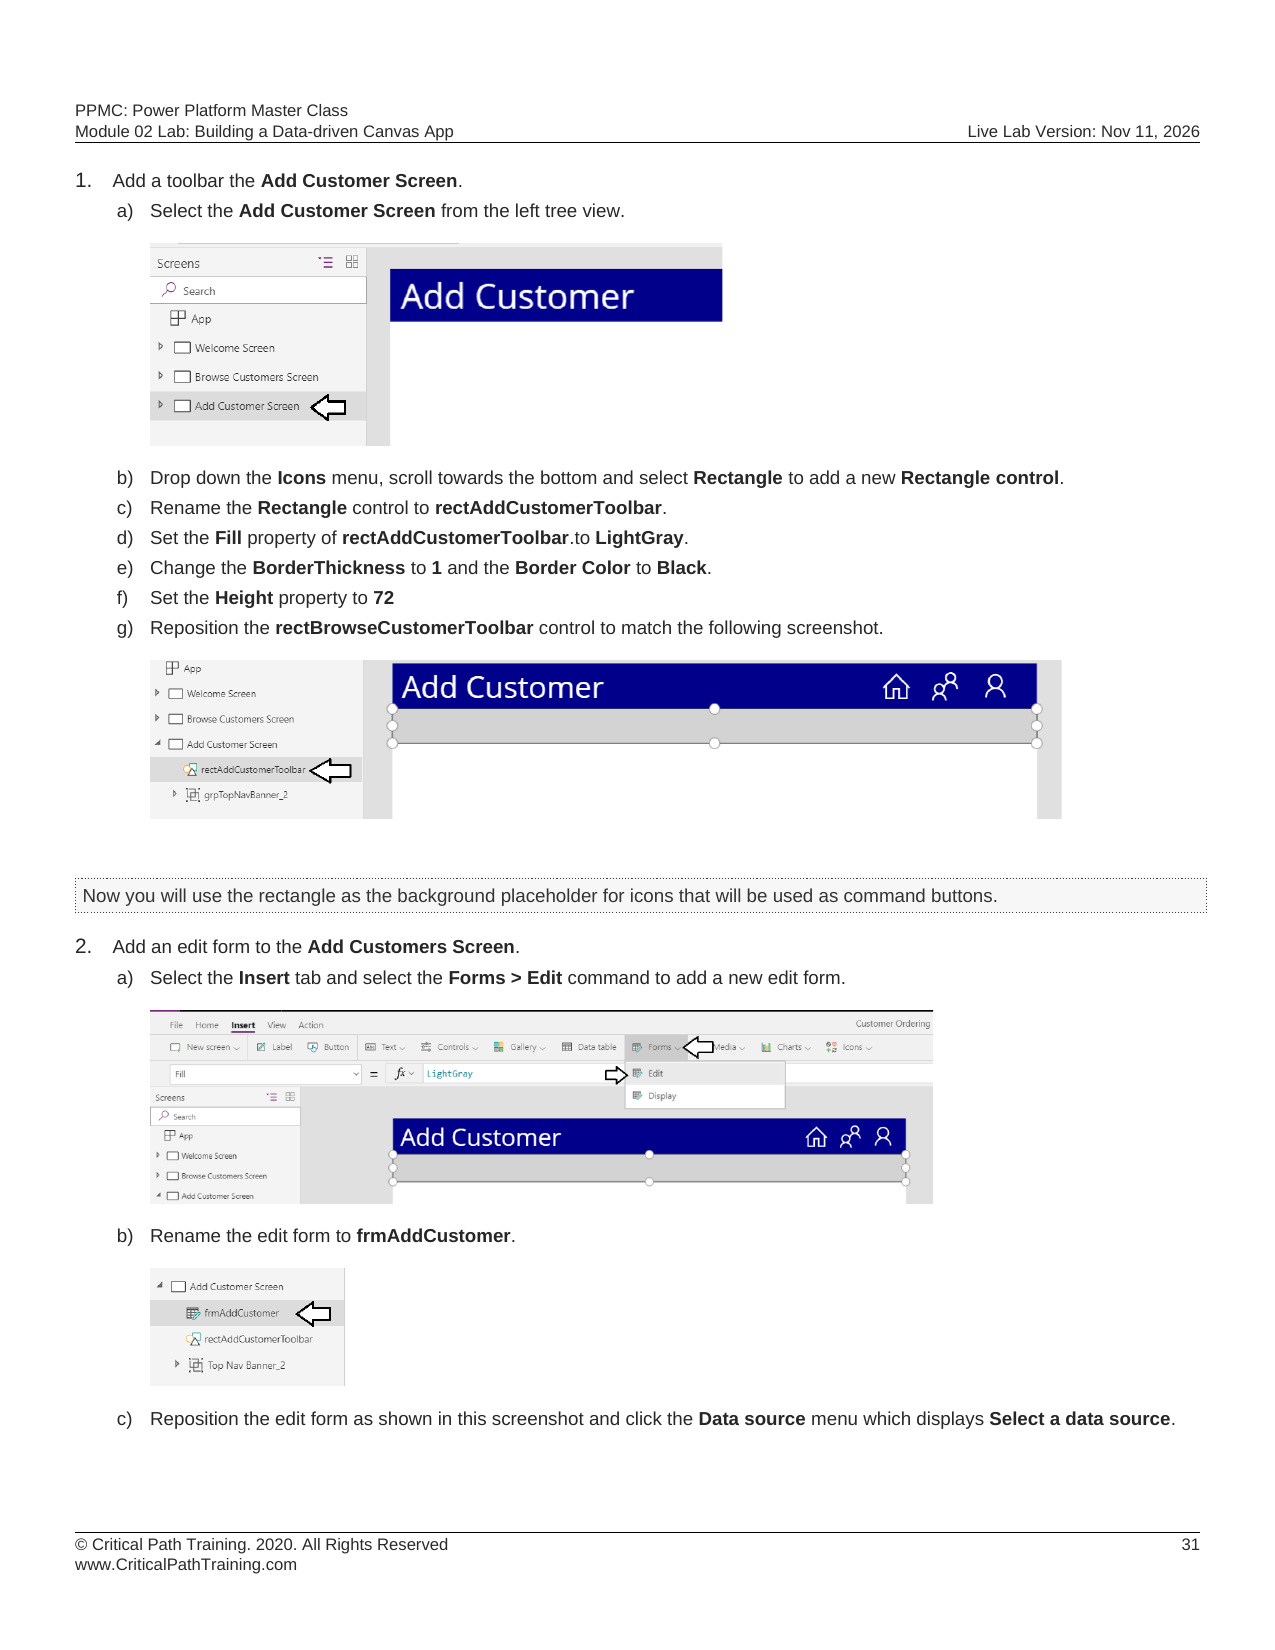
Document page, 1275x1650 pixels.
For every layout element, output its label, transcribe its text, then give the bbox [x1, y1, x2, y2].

text Drop down the Icons menu, scroll towards the bottom and select Rectangle to add a new Rectangle control. [117, 467, 1200, 489]
picture [150, 1010, 934, 1204]
picture [150, 243, 723, 446]
picture [150, 1268, 346, 1386]
text Now you will use the rectangle as the background placeholder for icons that will be used as command buttons. [75, 877, 1207, 913]
list Add a toolbar the Add Customer Screen. [75, 168, 1200, 192]
list Select the Add Customer Screen from the left tree view. [117, 200, 1200, 222]
text Set the Height property to 72 [117, 587, 1200, 608]
text Select the Insert tab and select the Forms > Edit command to add a new edit form. [117, 967, 1200, 988]
picture [150, 660, 1062, 819]
text Change the BorderThickness to 1 and the Border Color to Black. [117, 557, 1200, 578]
text Reposition the edit form as shown in this screenshot and click the Data source menu which displays Select a data source. [117, 1408, 1200, 1429]
text Add an edit form to the Add Customers Screen. [75, 934, 1200, 958]
text Rename the edit form to frmAddCustomer. [117, 1225, 1200, 1247]
text Rename the Rectangle control to rectAddCustomerToolbar. [117, 497, 1200, 518]
text Reposition the rectBrowseCustomerToolbar control to match the following screenshot. [117, 617, 1200, 638]
text Set the Fill property of rectAddCustomerToolbar.to LightGray. [117, 527, 1200, 548]
